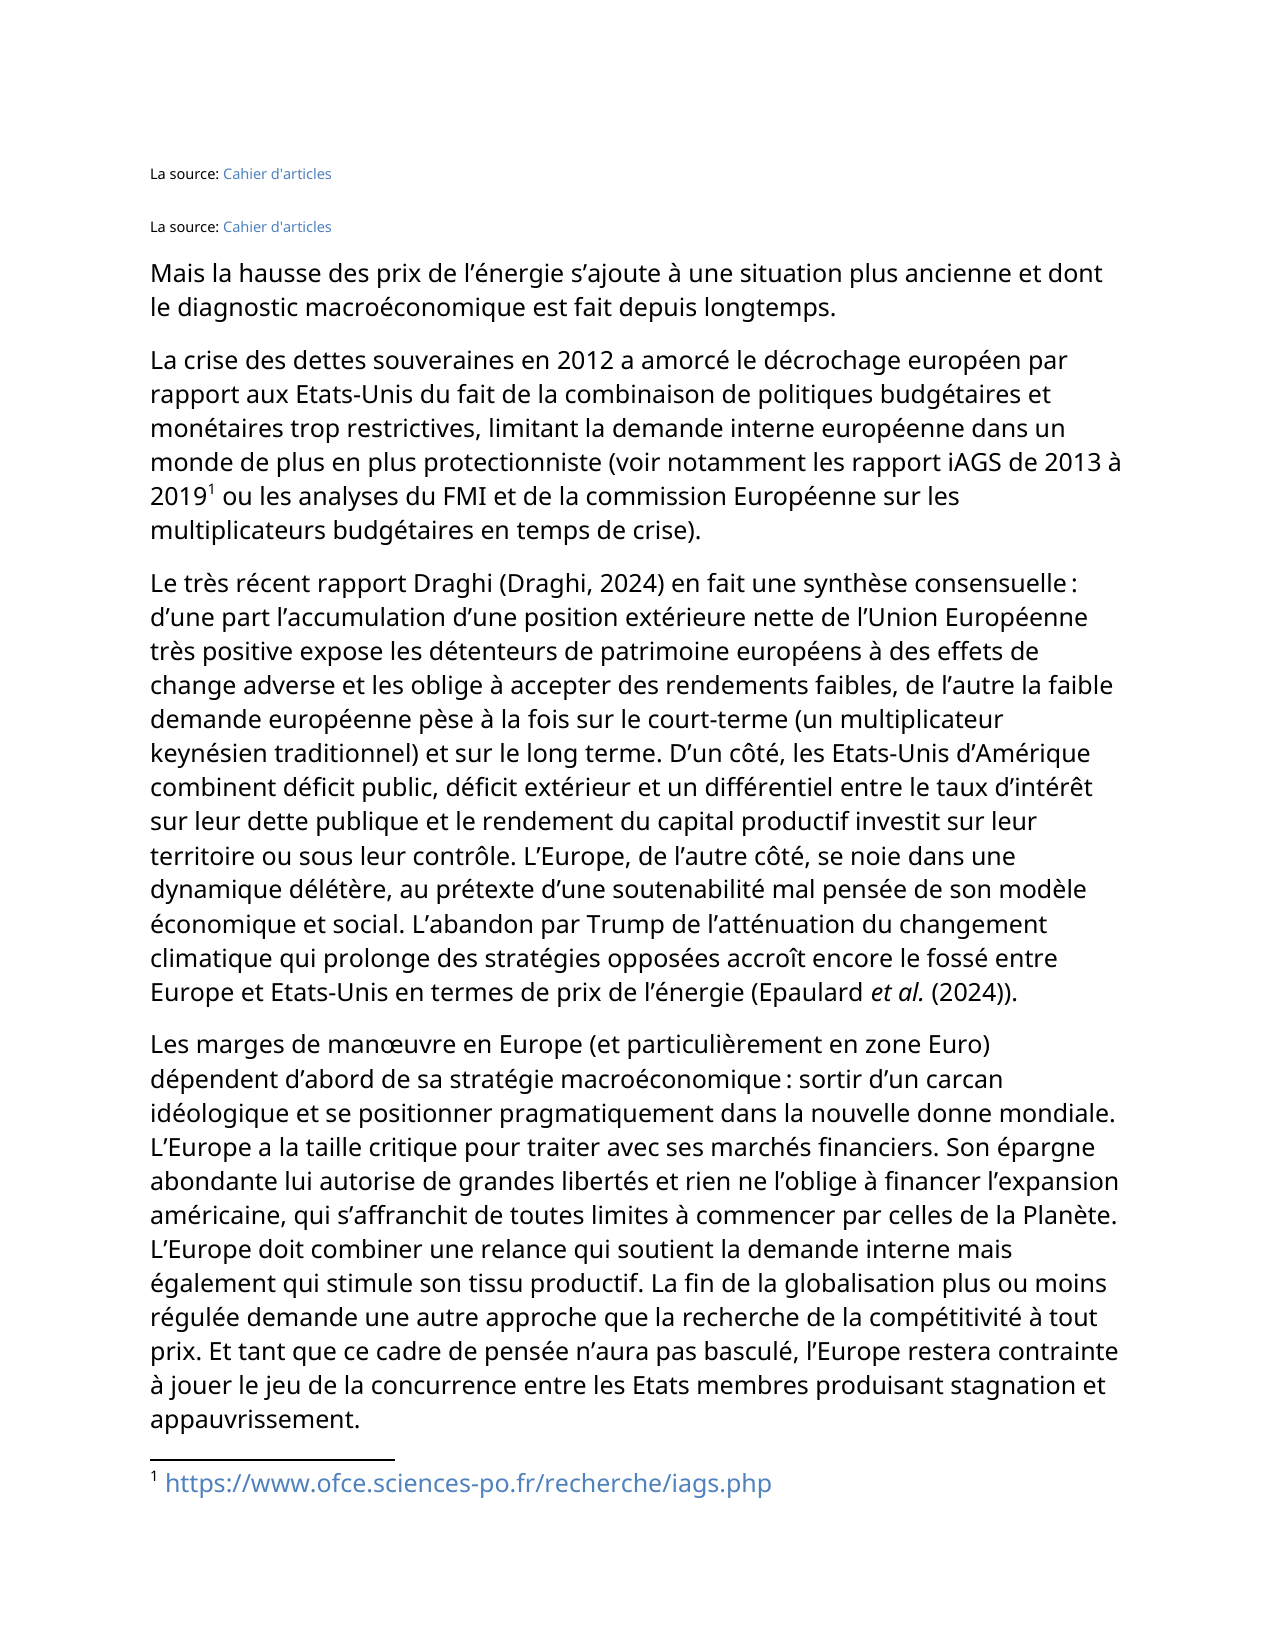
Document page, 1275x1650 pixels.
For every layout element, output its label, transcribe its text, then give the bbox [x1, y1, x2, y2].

text Mais la hausse des prix de l’énergie s’ajoute à une situation plus ancienne et dont le diagnostic macroéconomique est fait depuis longtemps. [150, 256, 1125, 324]
text La source: Cahier d'articles [150, 150, 1125, 184]
text La crise des dettes souveraines en 2012 a amorcé le décrochage européen par rapport aux Etats-Unis du fait de la combinaison de politiques budgétaires et monétaires trop restrictives, limitant la demande interne européenne dans un monde de plus en plus protectionniste (voir notamment les rapport iAGS de 2013 à 2019 ou les analyses du FMI et de la commission Européenne sur les multiplicateurs budgétaires en temps de crise). [150, 342, 1125, 547]
text La source: Cahier d'articles [150, 203, 1125, 237]
text Les marges de manœuvre en Europe (et particulièrement en zone Euro) dépendent d’abord de sa stratégie macroéconomique : sortir d’un carcan idéologique et se positionner pragmatiquement dans la nouvelle donne mondiale. L’Europe a la taille critique pour traiter avec ses marchés financiers. Son épargne abondante lui autorise de grandes libertés et rien ne l’oblige à financer l’expansion américaine, qui s’affranchit de toutes limites à commencer par celles de la Planète. L’Europe doit combiner une relance qui soutient la demande interne mais également qui stimule son tissu productif. La fin de la globalisation plus ou moins régulée demande une autre approche que la recherche de la compétitivité à tout prix. Et tant que ce cadre de pensée n’aura pas basculé, l’Europe restera contrainte à jouer le jeu de la concurrence entre les Etats membres produisant stagnation et appauvrissement. [150, 1027, 1125, 1436]
text Le très récent rapport Draghi (Draghi, 2024) en fait une synthèse consensuelle : d’une part l’accumulation d’une position extérieure nette de l’Union Européenne très positive expose les détenteurs de patrimoine européens à des effets de change adverse et les oblige à accepter des rendements faibles, de l’autre la faible demande européenne pèse à la fois sur le court-terme (un multiplicateur keynésien traditionnel) et sur le long terme. D’un côté, les Etats-Unis d’Amérique combinent déficit public, déficit extérieur et un différentiel entre le taux d’intérêt sur leur dette publique et le rendement du capital productif investit sur leur territoire ou sous leur contrôle. L’Europe, de l’autre côté, se noie dans une dynamique délétère, au prétexte d’une soutenabilité mal pensée de son modèle économique et social. L’abandon par Trump de l’atténuation du changement climatique qui prolonge des stratégies opposées accroît encore le fossé entre Europe et Etats-Unis en termes de prix de l’énergie (Epaulard et al. (2024)). [150, 566, 1125, 1008]
